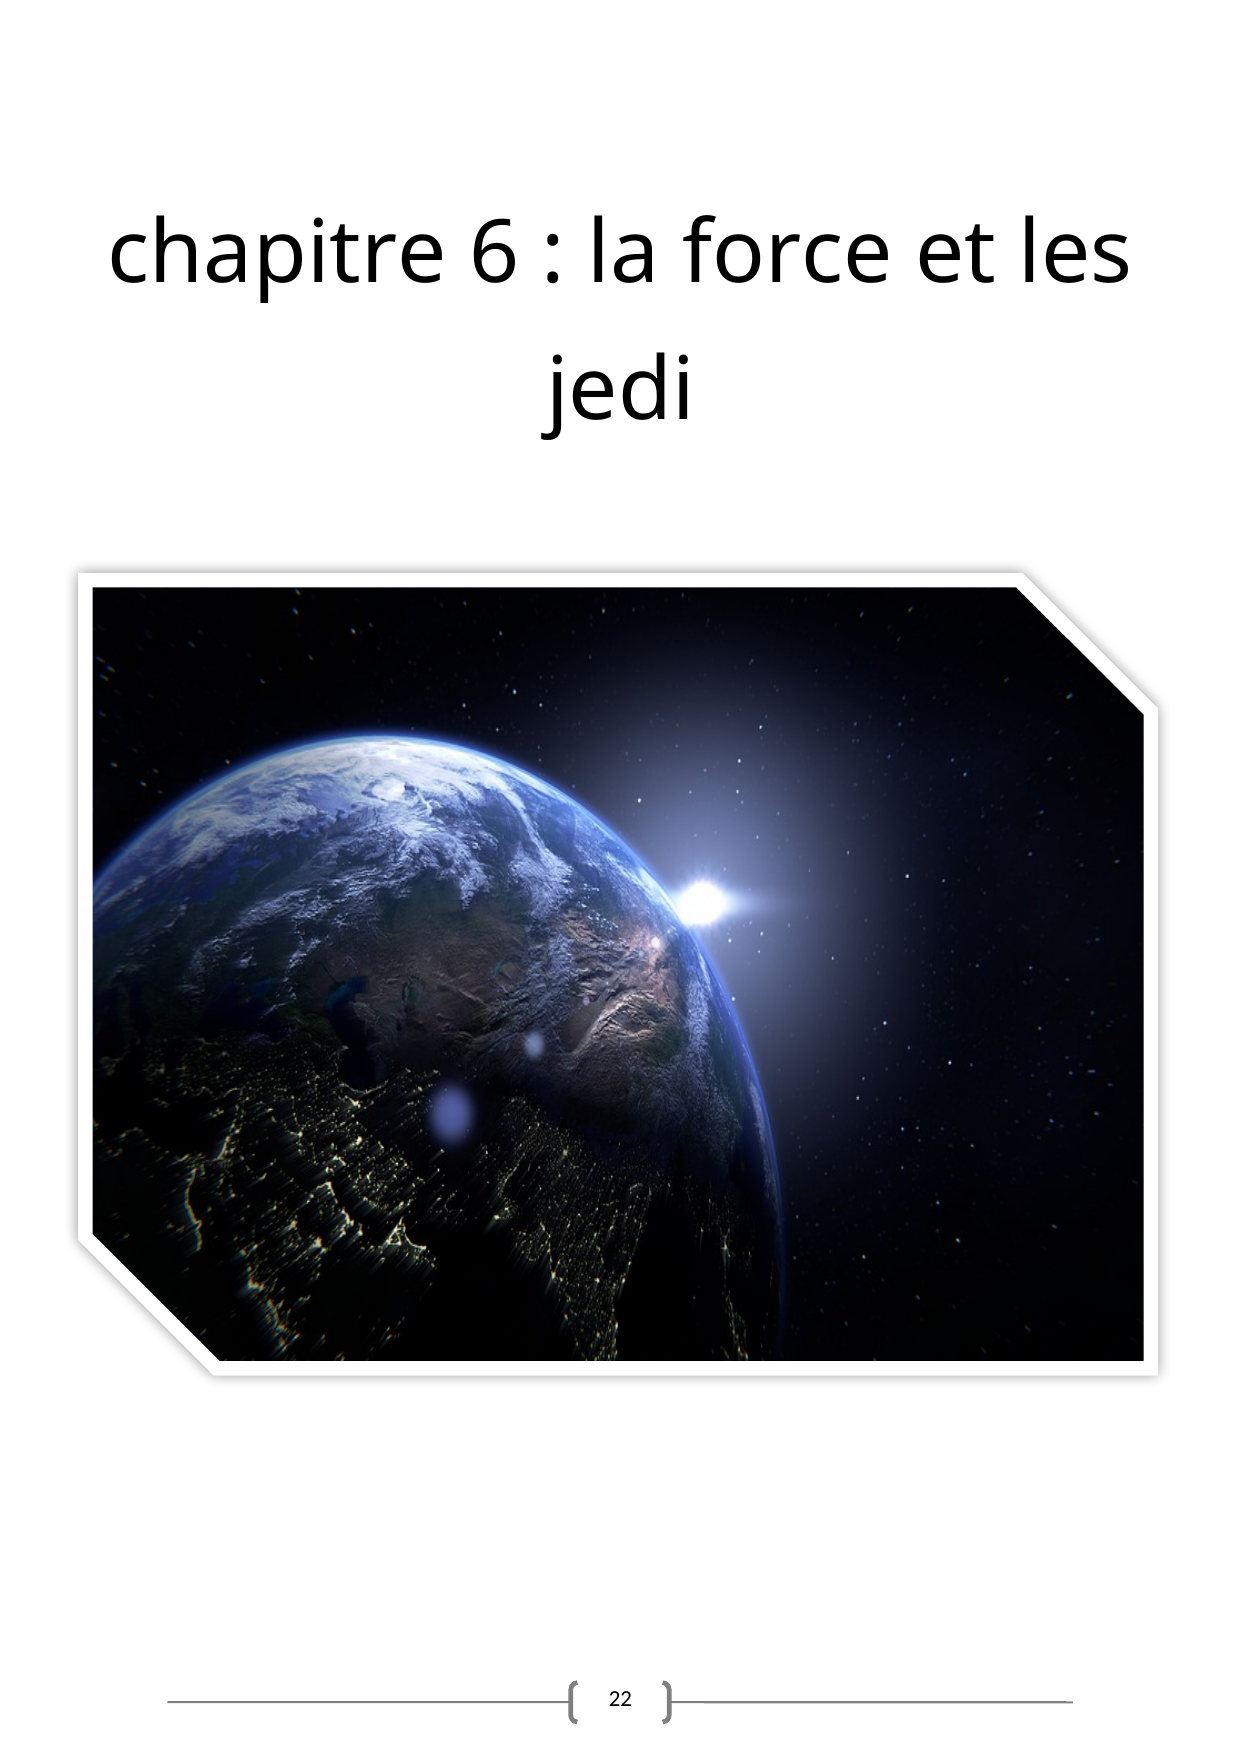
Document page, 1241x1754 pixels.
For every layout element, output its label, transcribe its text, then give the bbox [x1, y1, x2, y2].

picture [93, 588, 1143, 1361]
text chapitre 6 : la force et les jedi [103, 103, 1137, 445]
